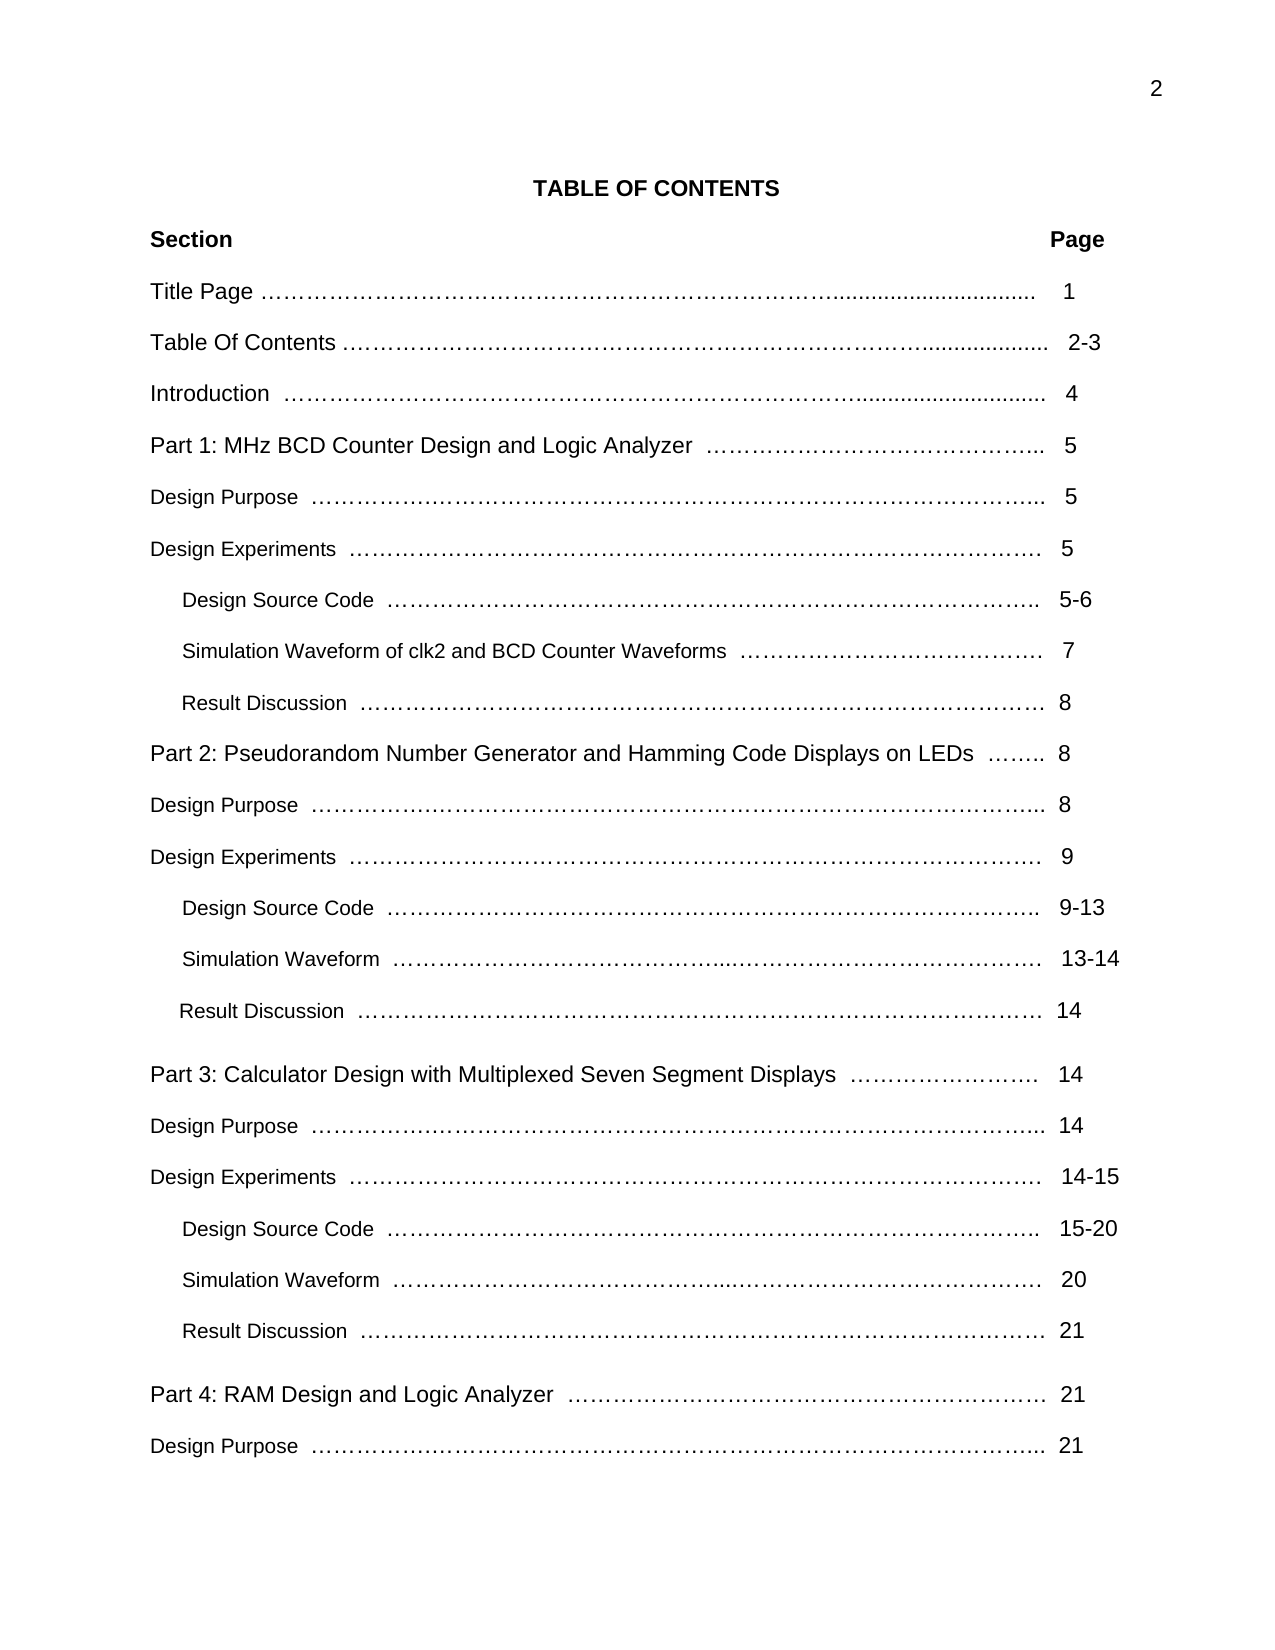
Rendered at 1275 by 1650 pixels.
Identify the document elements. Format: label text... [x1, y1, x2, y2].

text Simulation Waveform of clk2 and BCD Counter Waveforms …………………………………. 7 [150, 637, 1162, 663]
text Introduction ………………………………………………………………….............................. 4 [150, 380, 1162, 407]
text Design Experiments ………………………………………………………………………………. 9 [150, 843, 1162, 869]
subtitle Part 3: Calculator Design with Multiplexed Seven Segment Displays ……………………. 14 [150, 1061, 1162, 1087]
text Design Purpose …………….……………………………………………………………………... 5 [150, 483, 1162, 509]
text Design Source Code ………………………………………………………………………….. 9-13 [150, 894, 1162, 920]
text Design Experiments ………………………………………………………………………………. 14-15 [150, 1163, 1162, 1189]
text Title Page …………………………………………………………………................................ 1 [150, 278, 1162, 304]
text Table Of Contents .………………………………………………………………….................... 2-3 [150, 329, 1162, 355]
text Simulation Waveform ……………………………………....…………………………………. 20 [150, 1266, 1162, 1292]
text Design Source Code ………………………………………………………………………….. 5-6 [150, 586, 1162, 612]
subtitle Part 4: RAM Design and Logic Analyzer ……………………………………………………… 21 [150, 1381, 1162, 1407]
text Result Discussion ……………………………………………………………………………… 8 [150, 688, 1162, 715]
text Result Discussion ……………………………………………………………………………… 21 [150, 1317, 1162, 1344]
text Simulation Waveform ……………………………………....…………………………………. 13-14 [150, 945, 1162, 972]
text Section Page [150, 226, 1162, 253]
text Result Discussion ……………………………………………………………………………… 14 [150, 997, 1162, 1023]
text Design Purpose …………….……………………………………………………………………... 21 [150, 1432, 1162, 1459]
text Design Purpose …………….……………………………………………………………………... 14 [150, 1112, 1162, 1138]
text TABLE OF CONTENTS [150, 175, 1162, 201]
text Part 1: MHz BCD Counter Design and Logic Analyzer ……………………………………... 5 [150, 432, 1162, 458]
text Design Source Code ………………………………………………………………………….. 15-20 [150, 1214, 1162, 1241]
text Design Experiments ………………………………………………………………………………. 5 [150, 534, 1162, 561]
text Design Purpose …………….……………………………………………………………………... 8 [150, 791, 1162, 818]
text Part 2: Pseudorandom Number Generator and Hamming Code Displays on LEDs …….. 8 [150, 740, 1162, 766]
